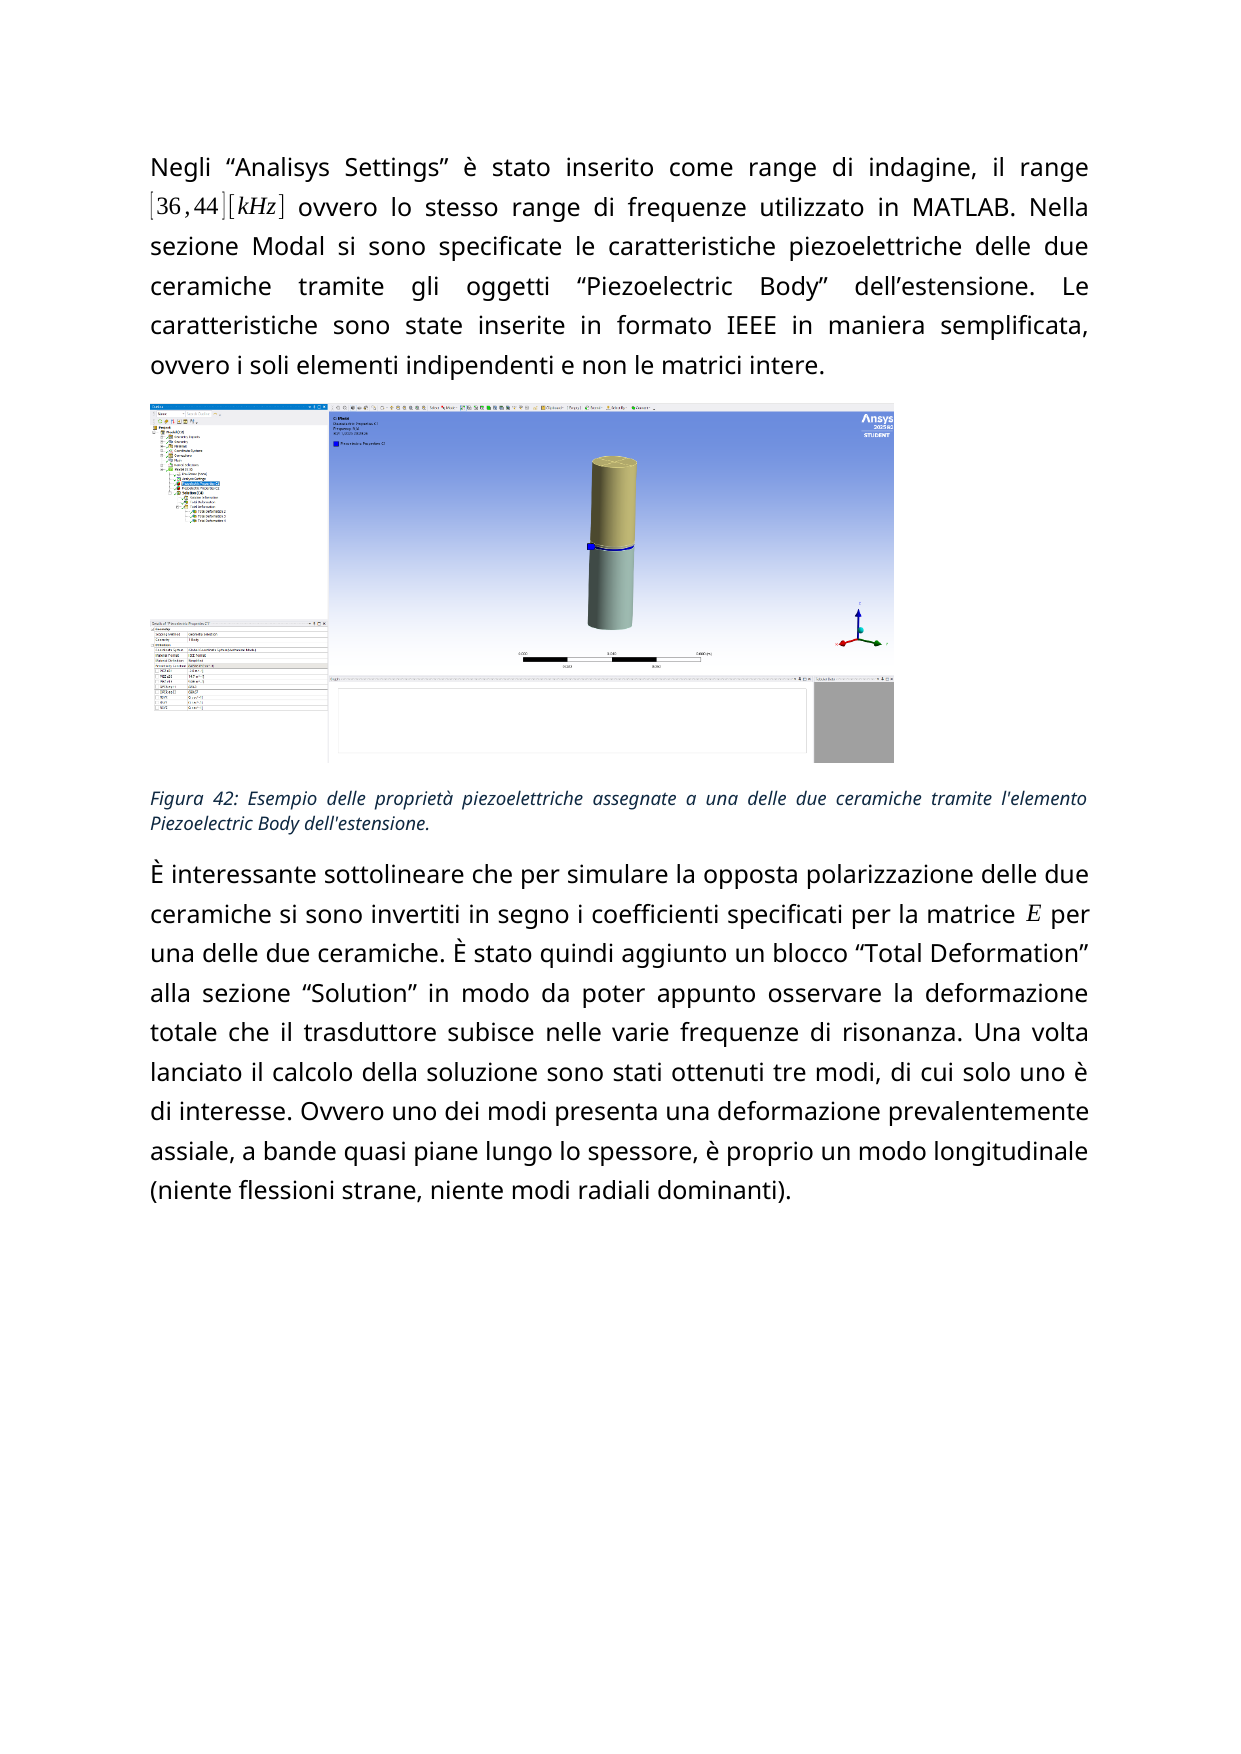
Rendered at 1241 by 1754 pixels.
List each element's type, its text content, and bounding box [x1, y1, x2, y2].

picture [150, 403, 894, 763]
text Figura 42: Esempio delle proprietà piezoelettriche assegnate a una delle due ceramiche tramite l'elemento Piezoelectric Body dell'estensione. [150, 785, 1090, 836]
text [150, 150, 1090, 381]
text È interessante sottolineare che per simulare la opposta polarizzazione delle due ceramiche si sono invertiti in segno i coefficienti specificati per la matrice per una delle due ceramiche. È stato quindi aggiunto un blocco “Total Deformation” alla sezione “Solution” in modo da poter appunto osservare la deformazione totale che il trasduttore subisce nelle varie frequenze di risonanza. Una volta lanciato il calcolo della soluzione sono stati ottenuti tre modi, di cui solo uno è di interesse. Ovvero uno dei modi presenta una deformazione prevalentemente assiale, a bande quasi piane lungo lo spessore, è proprio un modo longitudinale (niente flessioni strane, niente modi radiali dominanti). [150, 857, 1090, 1207]
